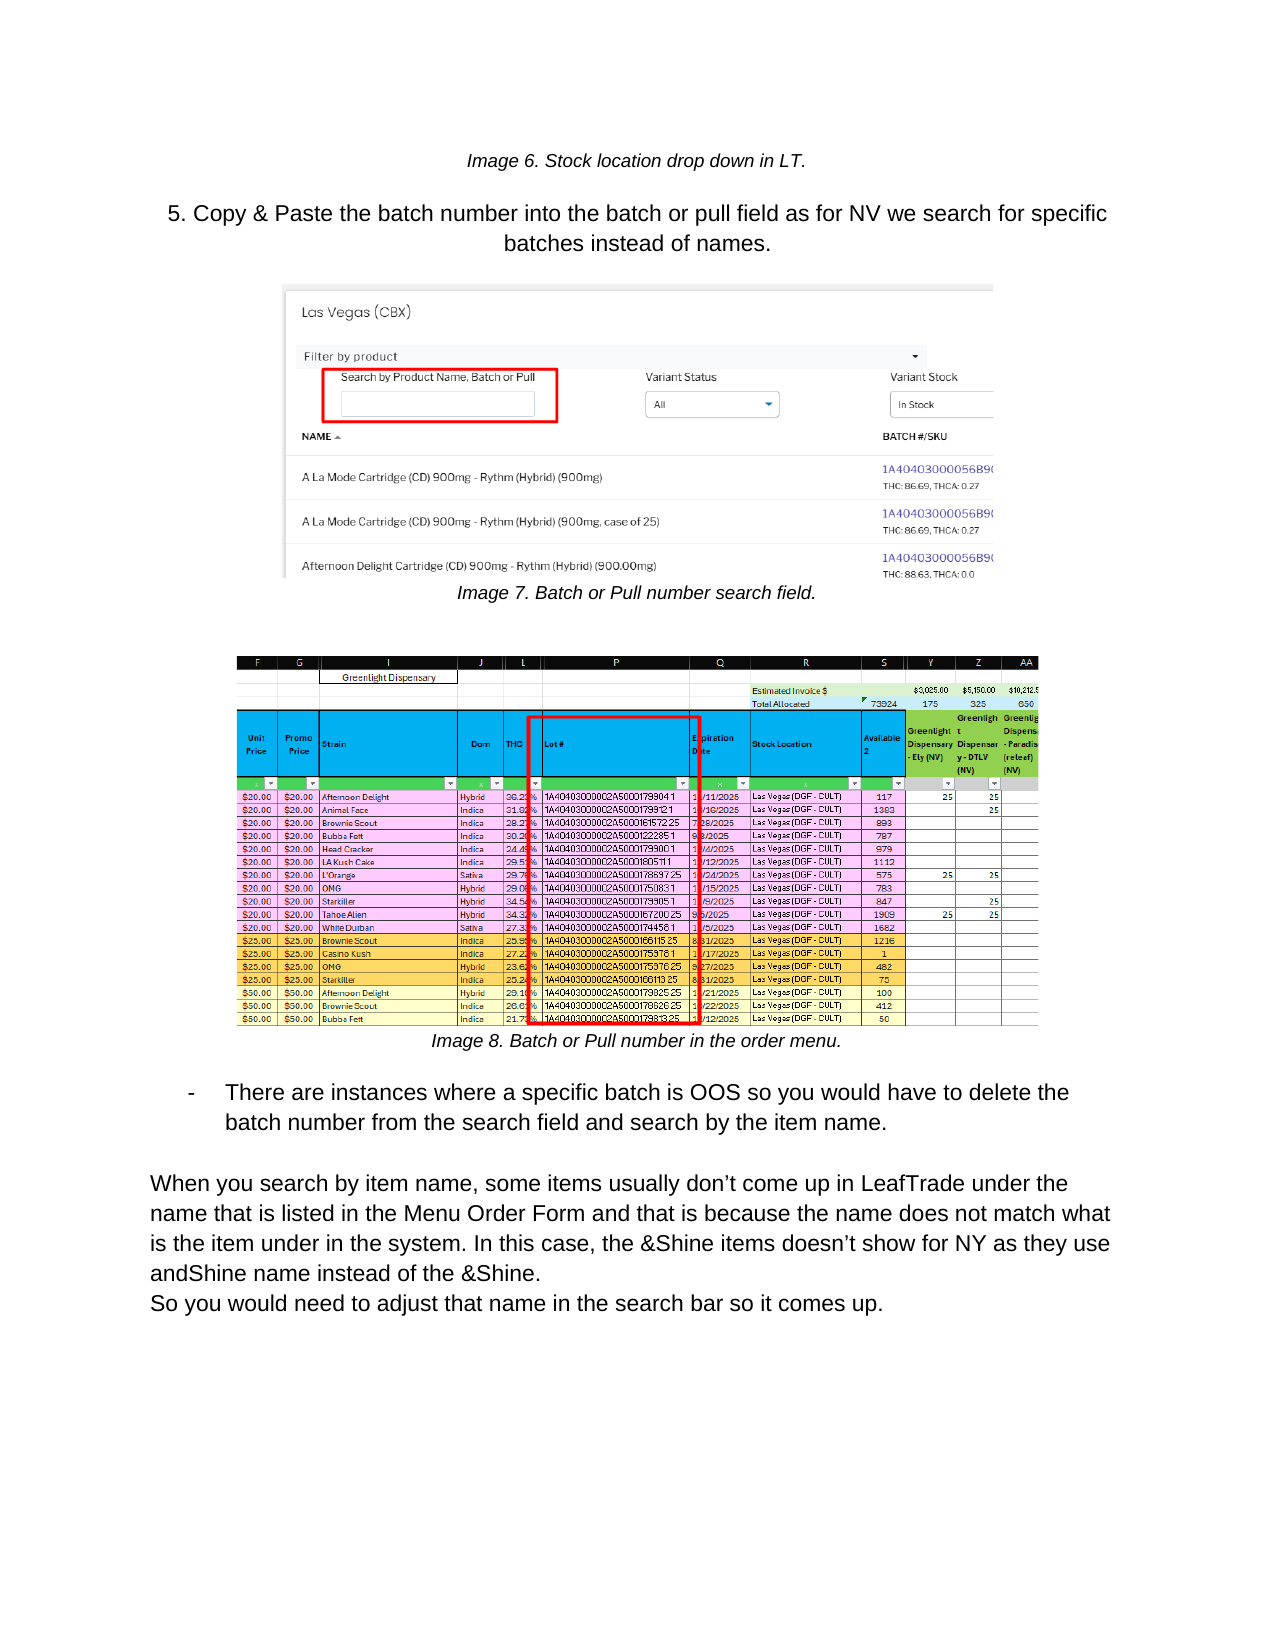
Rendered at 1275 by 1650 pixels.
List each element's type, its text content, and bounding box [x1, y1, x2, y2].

list There are instances where a specific batch is OOS so you would have to delete the batch number from the search field and search by the item name. [187, 1079, 1125, 1136]
picture [236, 656, 1039, 1026]
text 5. Copy & Paste the batch number into the batch or pull field as for NV we search for specific batches instead of names. [150, 199, 1125, 256]
picture [281, 284, 994, 578]
text Image 7. Batch or Pull number search field. [150, 582, 1125, 603]
text Image 8. Batch or Pull number in the order menu. [150, 1029, 1125, 1051]
text Image 6. Stock location drop down in LT. [150, 150, 1125, 172]
text When you search by item name, some items usually don’t come up in LeafTrade under the name that is listed in the Menu Order Form and that is because the name does not match what is the item under in the system. In this case, the &Shine items doesn’t show for NY as they use andShine name instead of the &Shine. So you would need to adjust that name in the search bar so it comes up. [150, 1169, 1125, 1347]
